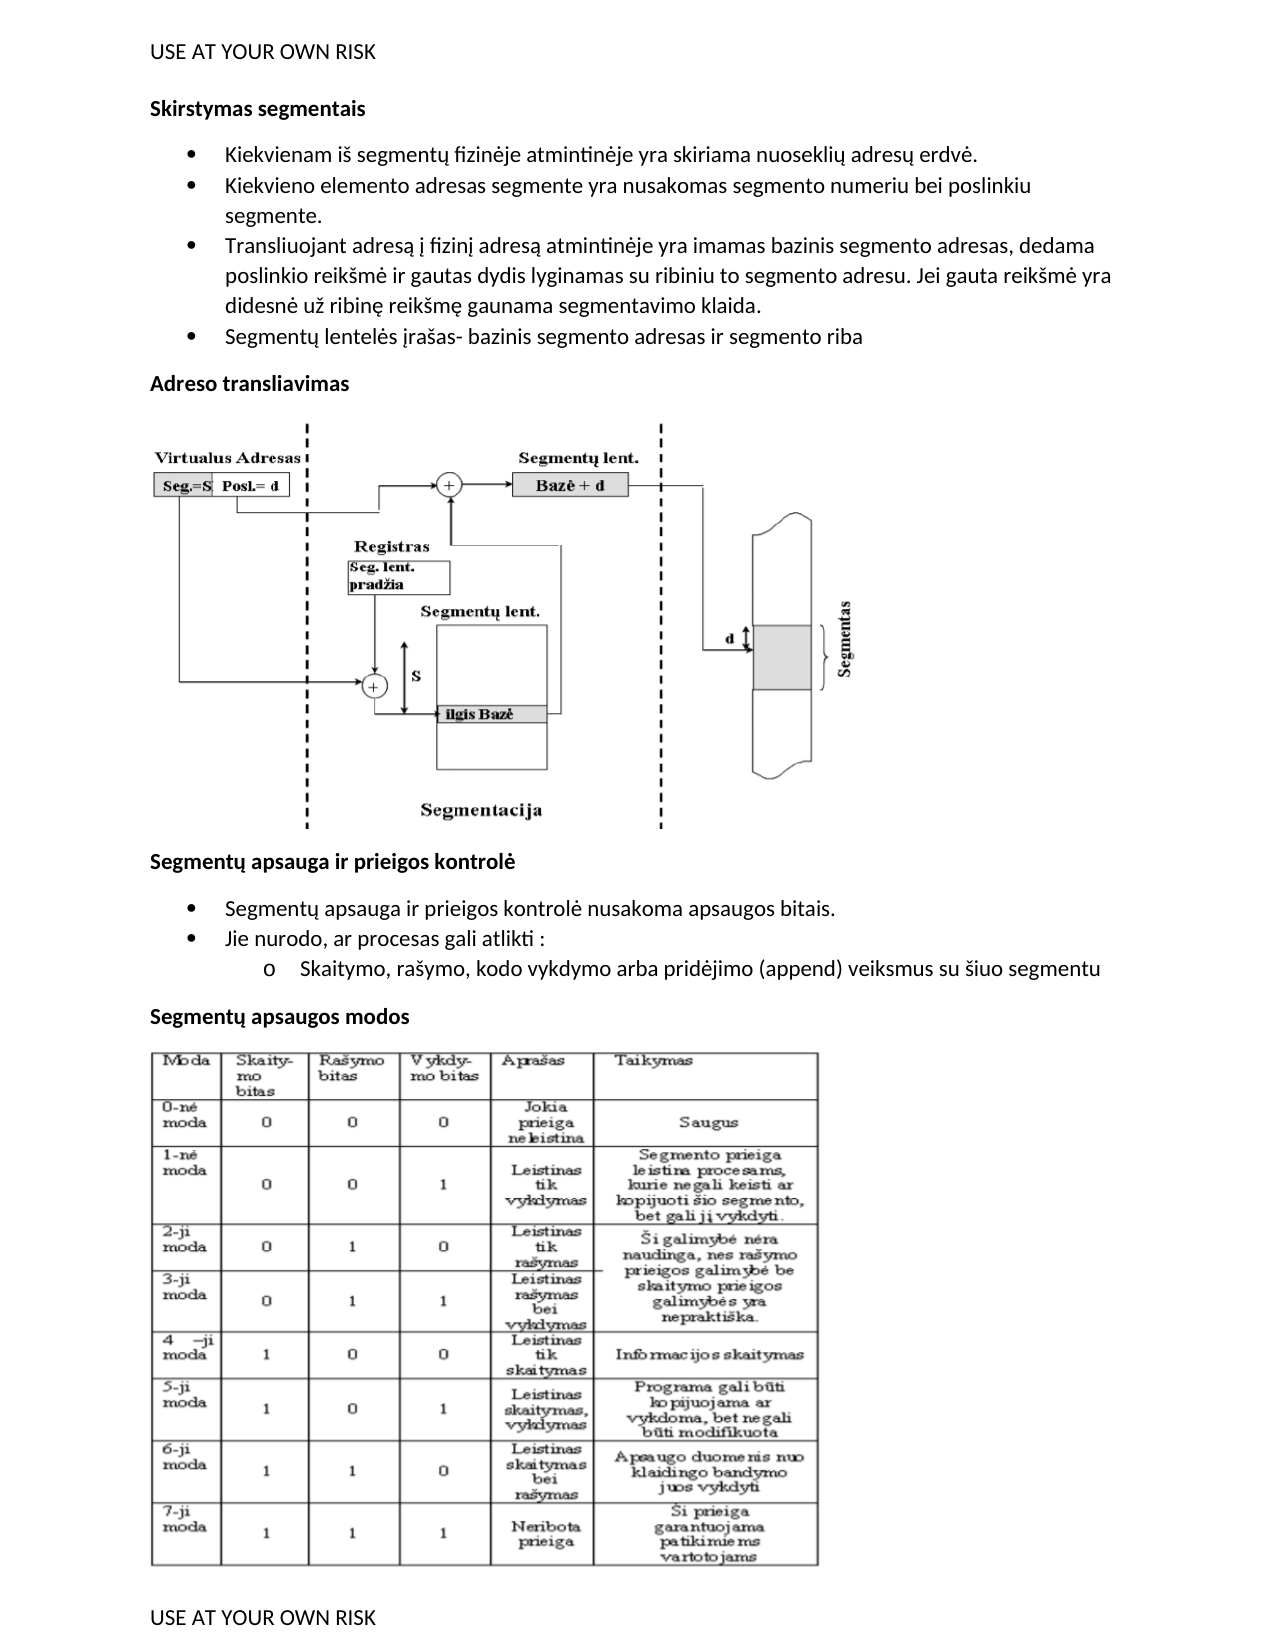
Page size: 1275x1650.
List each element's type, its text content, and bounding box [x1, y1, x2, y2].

list Kiekvieno elemento adresas segmente yra nusakomas segmento numeriu bei poslinkiu segmente. [187, 171, 1125, 229]
picture [150, 415, 864, 829]
list Segmentų lentelės įrašas- bazinis segmento adresas ir segmento riba [187, 322, 1125, 350]
text Segmentų apsauga ir prieigos kontrolė [150, 847, 1125, 875]
picture [150, 1049, 824, 1570]
text Skirstymas segmentais [150, 94, 1125, 122]
text Segmentų apsaugos modos [150, 1002, 1125, 1031]
list Segmentų apsauga ir prieigos kontrolė nusakoma apsaugos bitais. [187, 894, 1125, 922]
list Jie nurodo, ar procesas gali atlikti : [187, 924, 1125, 952]
list Kiekvienam iš segmentų fizinėje atmintinėje yra skiriama nuoseklių adresų erdvė. [187, 141, 1125, 169]
text Adreso transliavimas [150, 369, 1125, 397]
list Skaitymo, rašymo, kodo vykdymo arba pridėjimo (append) veiksmus su šiuo segmentu [262, 954, 1125, 983]
list Transliuojant adresą į fizinį adresą atmintinėje yra imamas bazinis segmento adresas, dedama poslinkio reikšmė ir gautas dydis lyginamas su ribiniu to segmento adresu. Jei gauta reikšmė yra didesnė už ribinę reikšmę gaunama segmentavimo klaida. [187, 231, 1125, 320]
